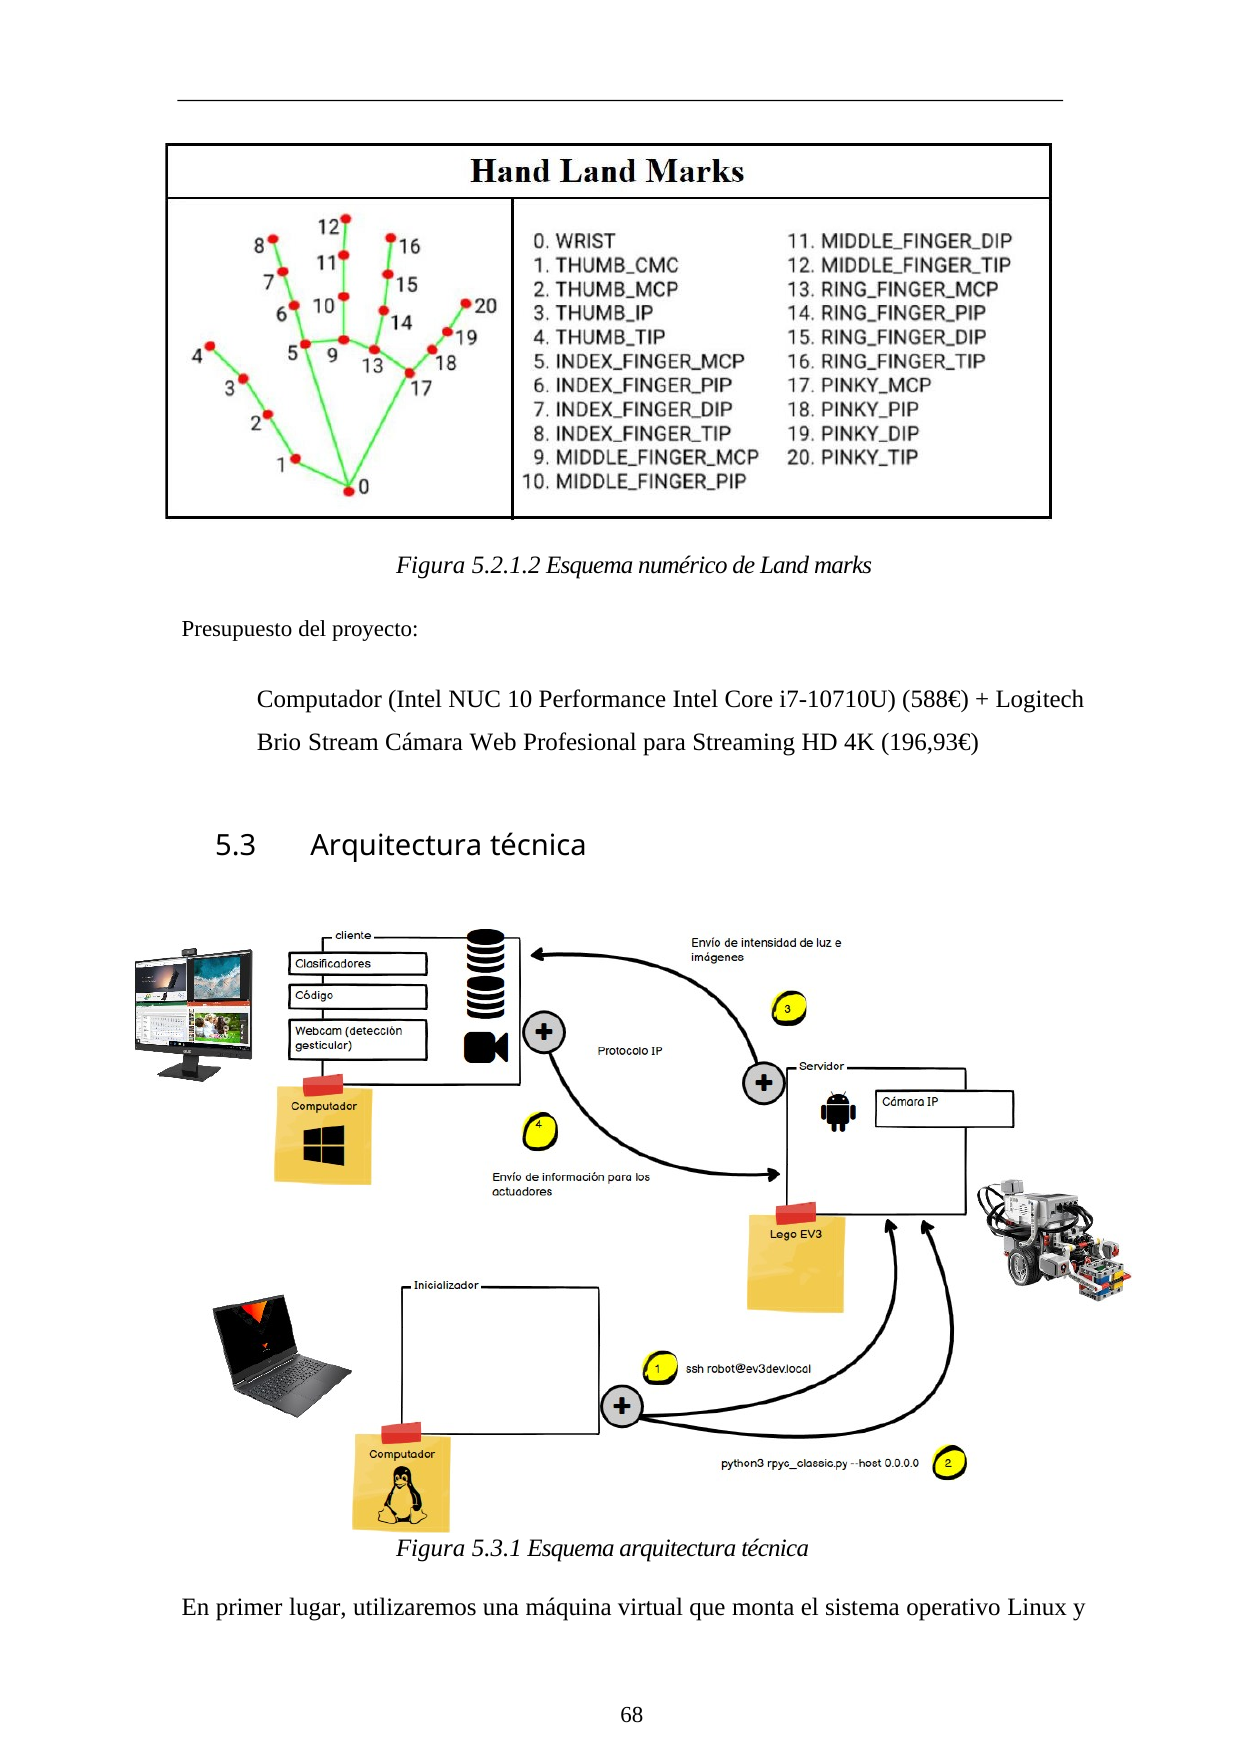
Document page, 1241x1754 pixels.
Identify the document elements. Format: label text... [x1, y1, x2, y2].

text Figura 5.2.1.2 Esquema numérico de Land marks [321, 551, 1167, 579]
picture [165, 143, 1053, 522]
text Presupuesto del proyecto: [181, 615, 1167, 642]
text Computador (Intel NUC 10 Performance Intel Core i7-10710U) (588€) + Logitech Brio Stream Cámara Web Profesional para Streaming HD 4K (196,93€) [257, 684, 1086, 756]
subtitle Arquitectura técnica [215, 824, 1167, 864]
picture [134, 929, 1133, 1533]
text En primer lugar, utilizaremos una máquina virtual que monta el sistema operativo Linux y [181, 1592, 1167, 1621]
